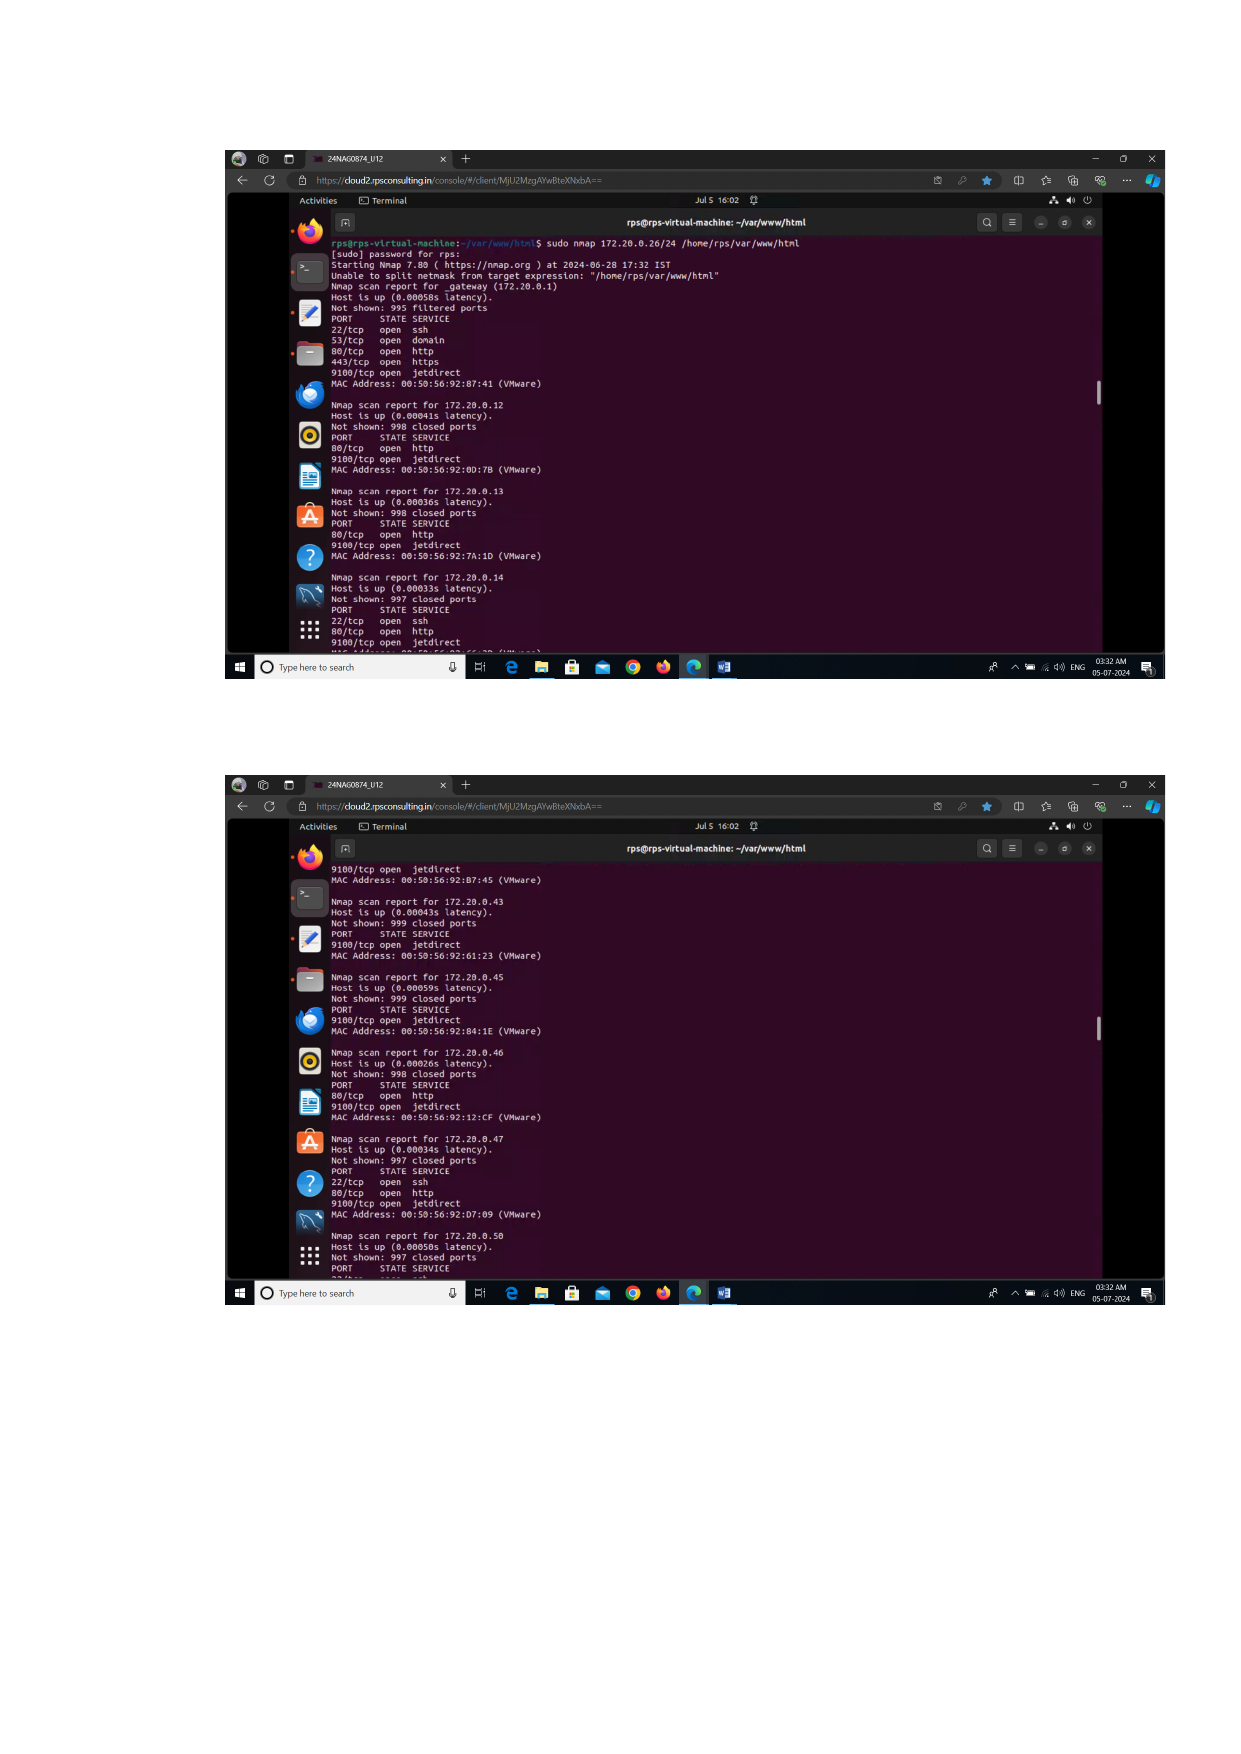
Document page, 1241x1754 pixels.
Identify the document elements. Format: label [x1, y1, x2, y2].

picture [225, 150, 1166, 679]
picture [225, 775, 1166, 1305]
